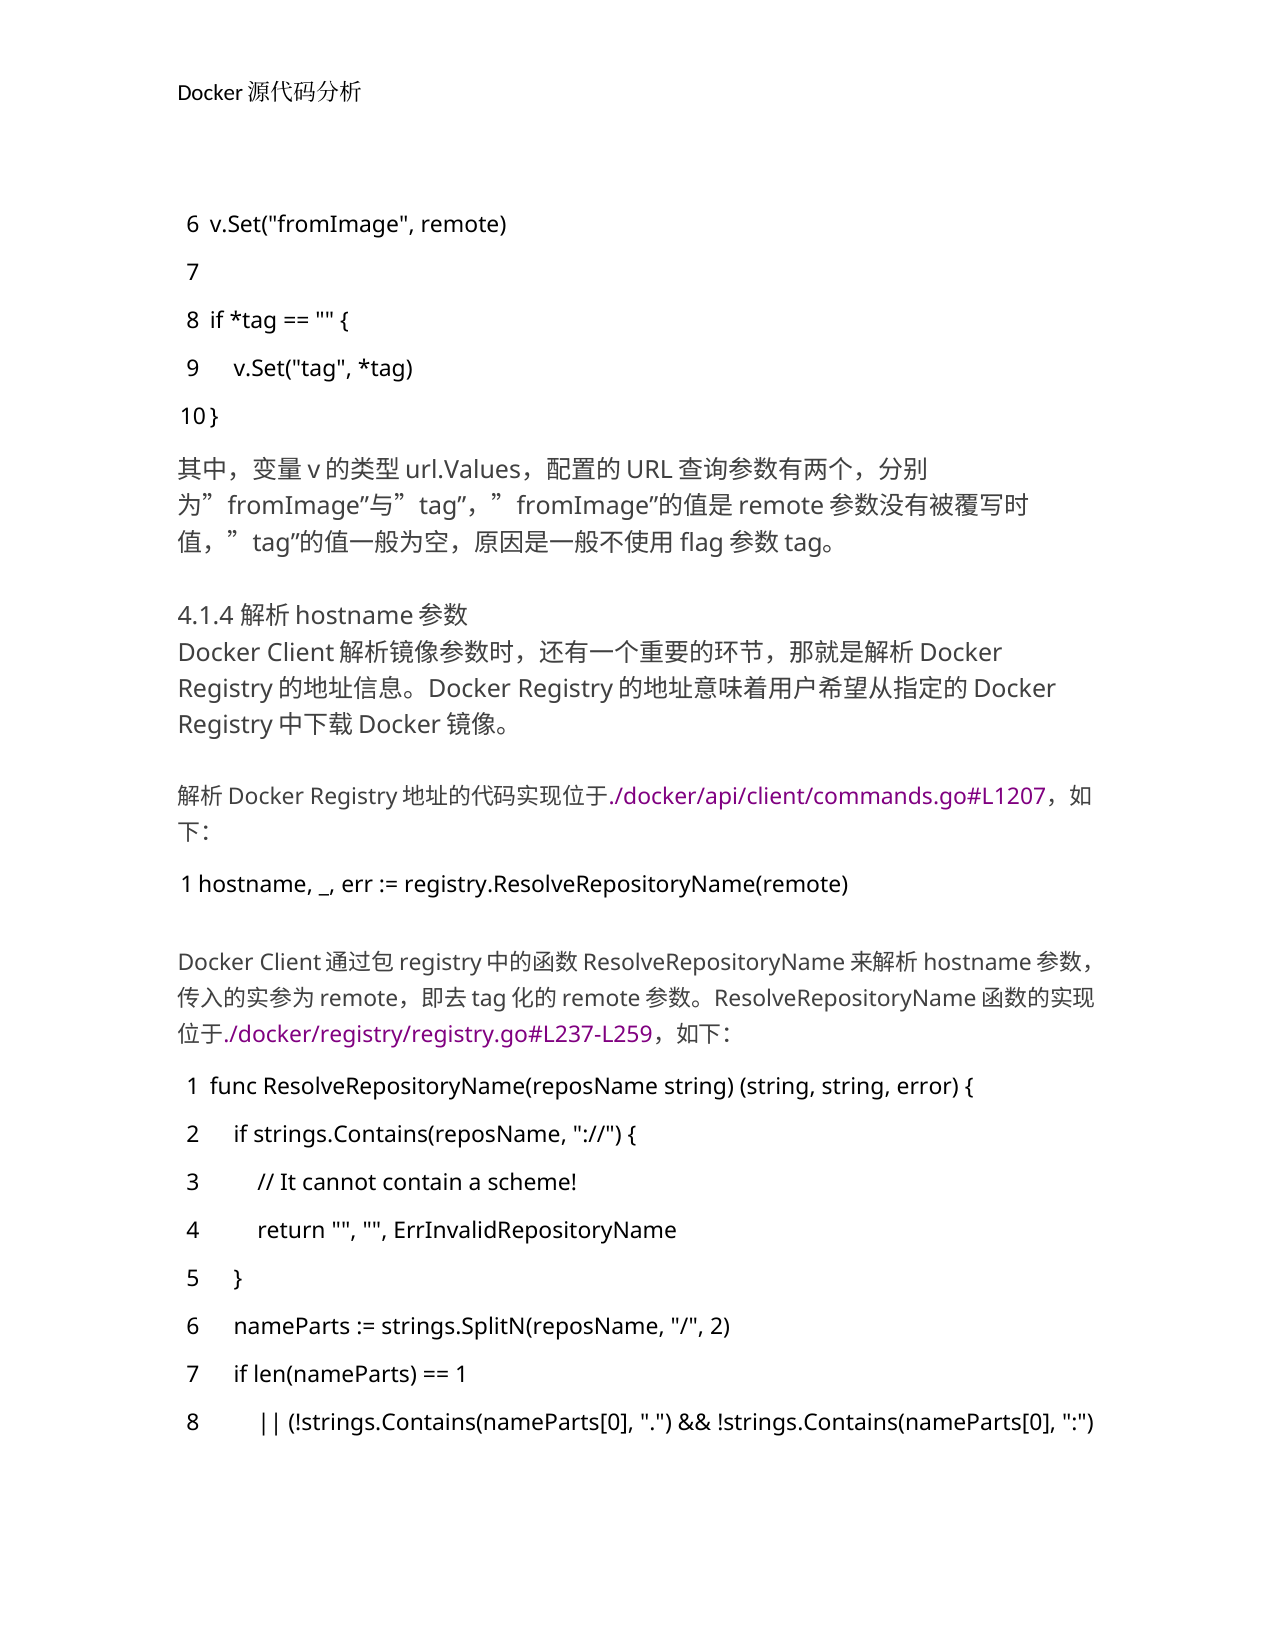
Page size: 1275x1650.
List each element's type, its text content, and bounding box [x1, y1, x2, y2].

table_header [177, 207, 208, 449]
text 4.1.4 解析hostname参数 Docker Client解析镜像参数时，还有一个重要的环节，那就是解析Docker Registry的地址信息。Docker Registry的地址意味着用户希望从指定的Docker Registry中下载Docker镜像。 [177, 596, 1098, 741]
text Docker Client通过包registry中的函数ResolveRepositoryName来解析hostname参数，传入的实参为remote，即去tag化的remote参数。ResolveRepositoryName函数的实现位于./docker/registry/registry.go#L237-L259，如下： [177, 944, 1098, 1049]
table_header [208, 207, 1098, 449]
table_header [177, 1069, 208, 1455]
table_header 1 [177, 867, 196, 944]
table_header hostname, _, err := registry.ResolveRepositoryName(remote) [196, 867, 1098, 944]
text 其中，变量v的类型url.Values，配置的URL查询参数有两个，分别为”fromImage”与”tag”，”fromImage”的值是remote参数没有被覆写时值，”tag”的值一般为空，原因是一般不使用flag参数tag。 [177, 449, 1098, 558]
text 解析Docker Registry地址的代码实现位于./docker/api/client/commands.go#L1207，如下： [177, 778, 1098, 847]
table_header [208, 1069, 1098, 1455]
